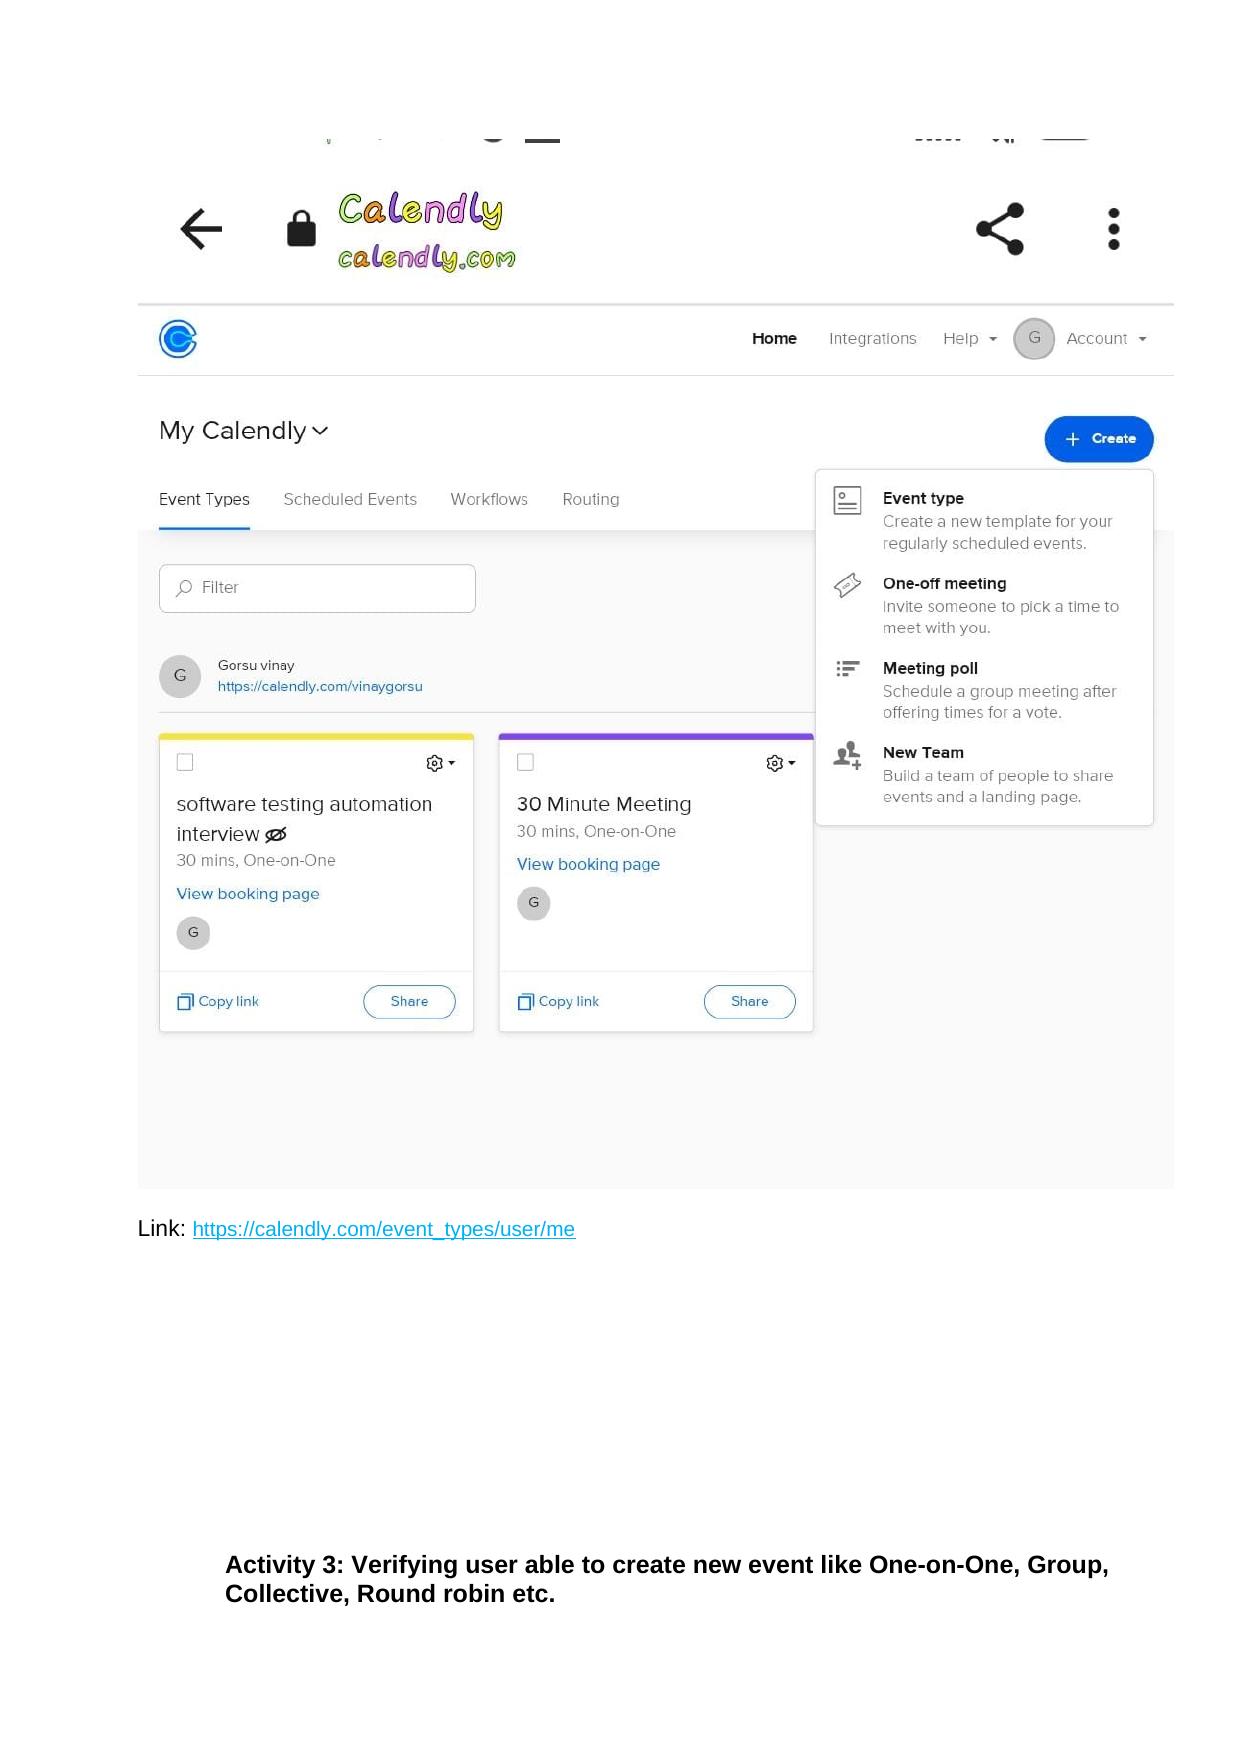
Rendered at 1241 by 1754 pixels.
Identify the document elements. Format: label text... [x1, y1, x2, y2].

subtitle Activity 3: Verifying user able to create new event like One-on-One, Group, Collective, Round robin etc. [225, 1550, 1173, 1608]
text Link: https://calendly.com/event_types/user/me [137, 1215, 1173, 1241]
picture [137, 139, 1174, 1189]
